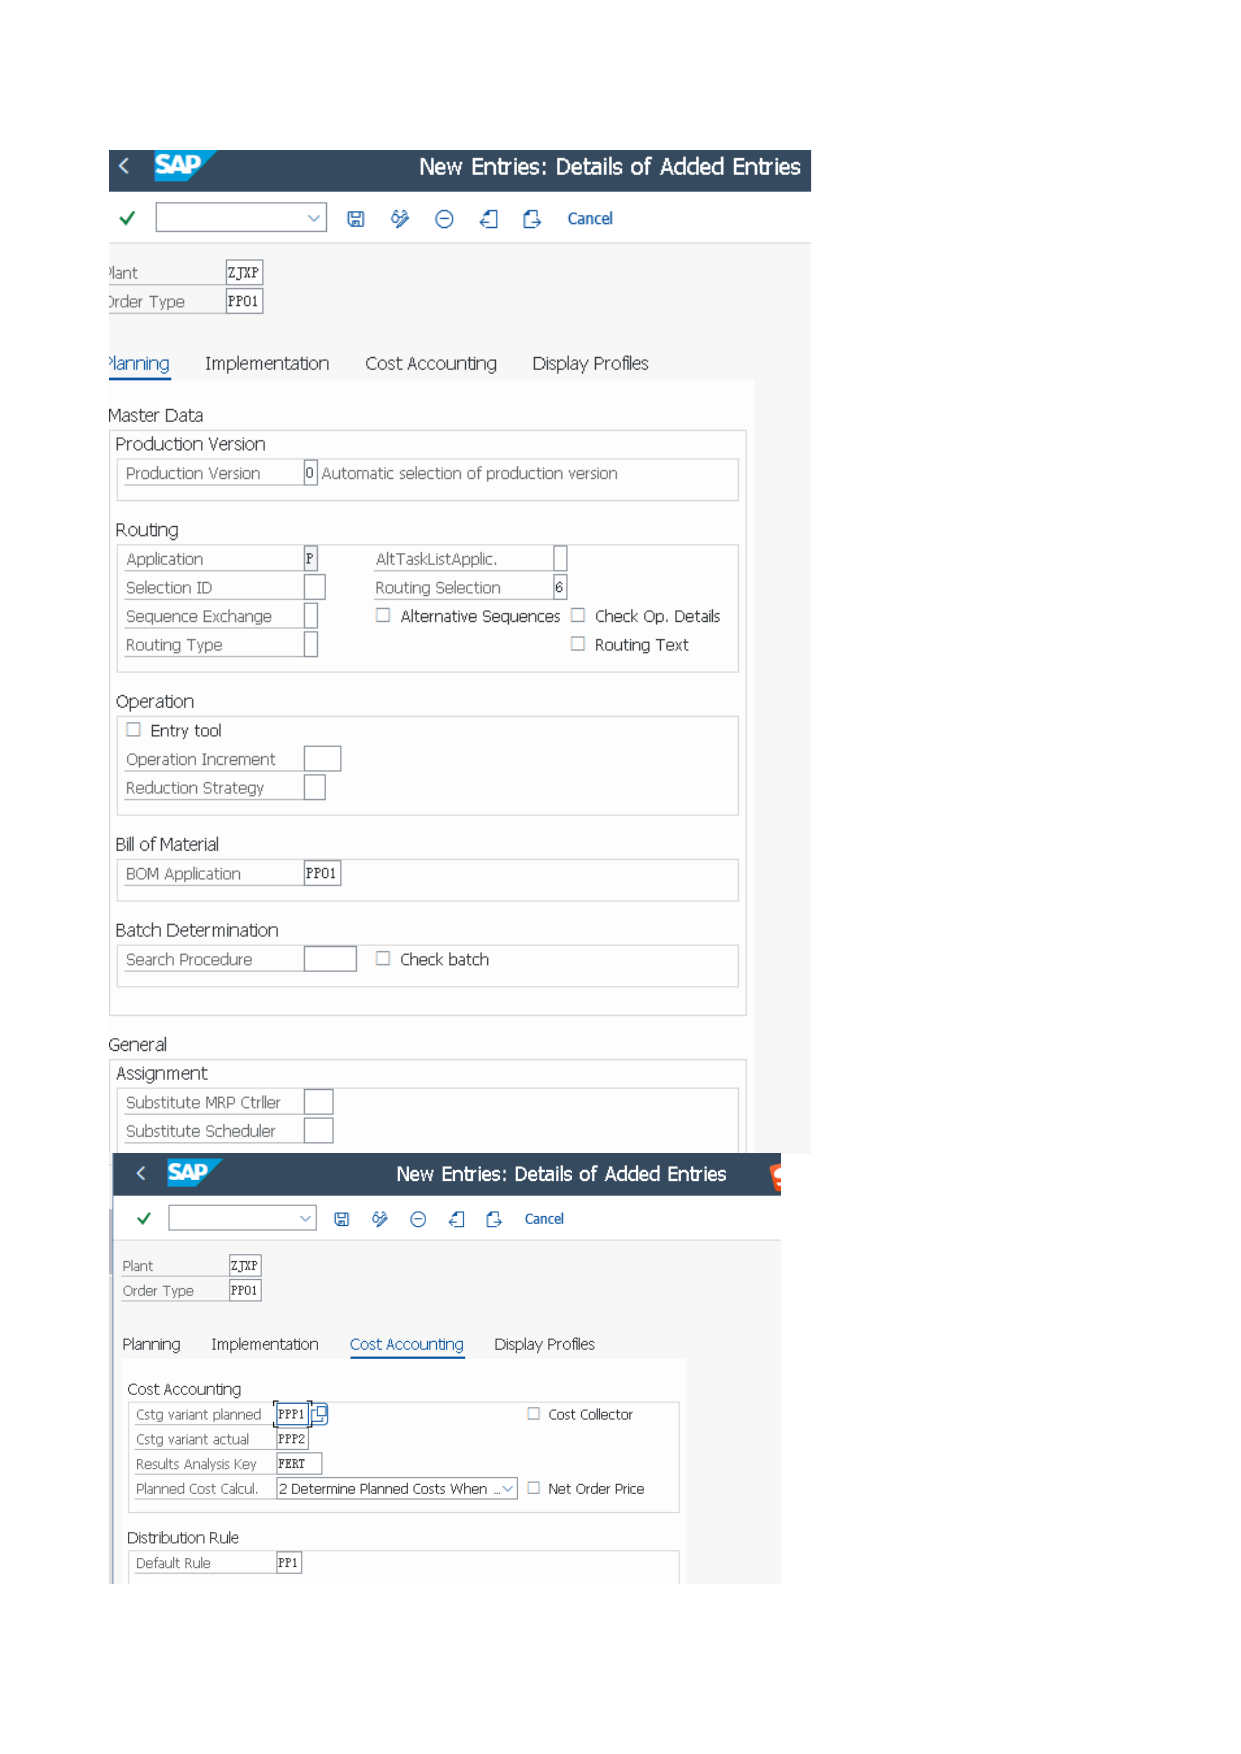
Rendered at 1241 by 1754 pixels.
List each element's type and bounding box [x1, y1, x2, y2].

picture [109, 150, 812, 1584]
